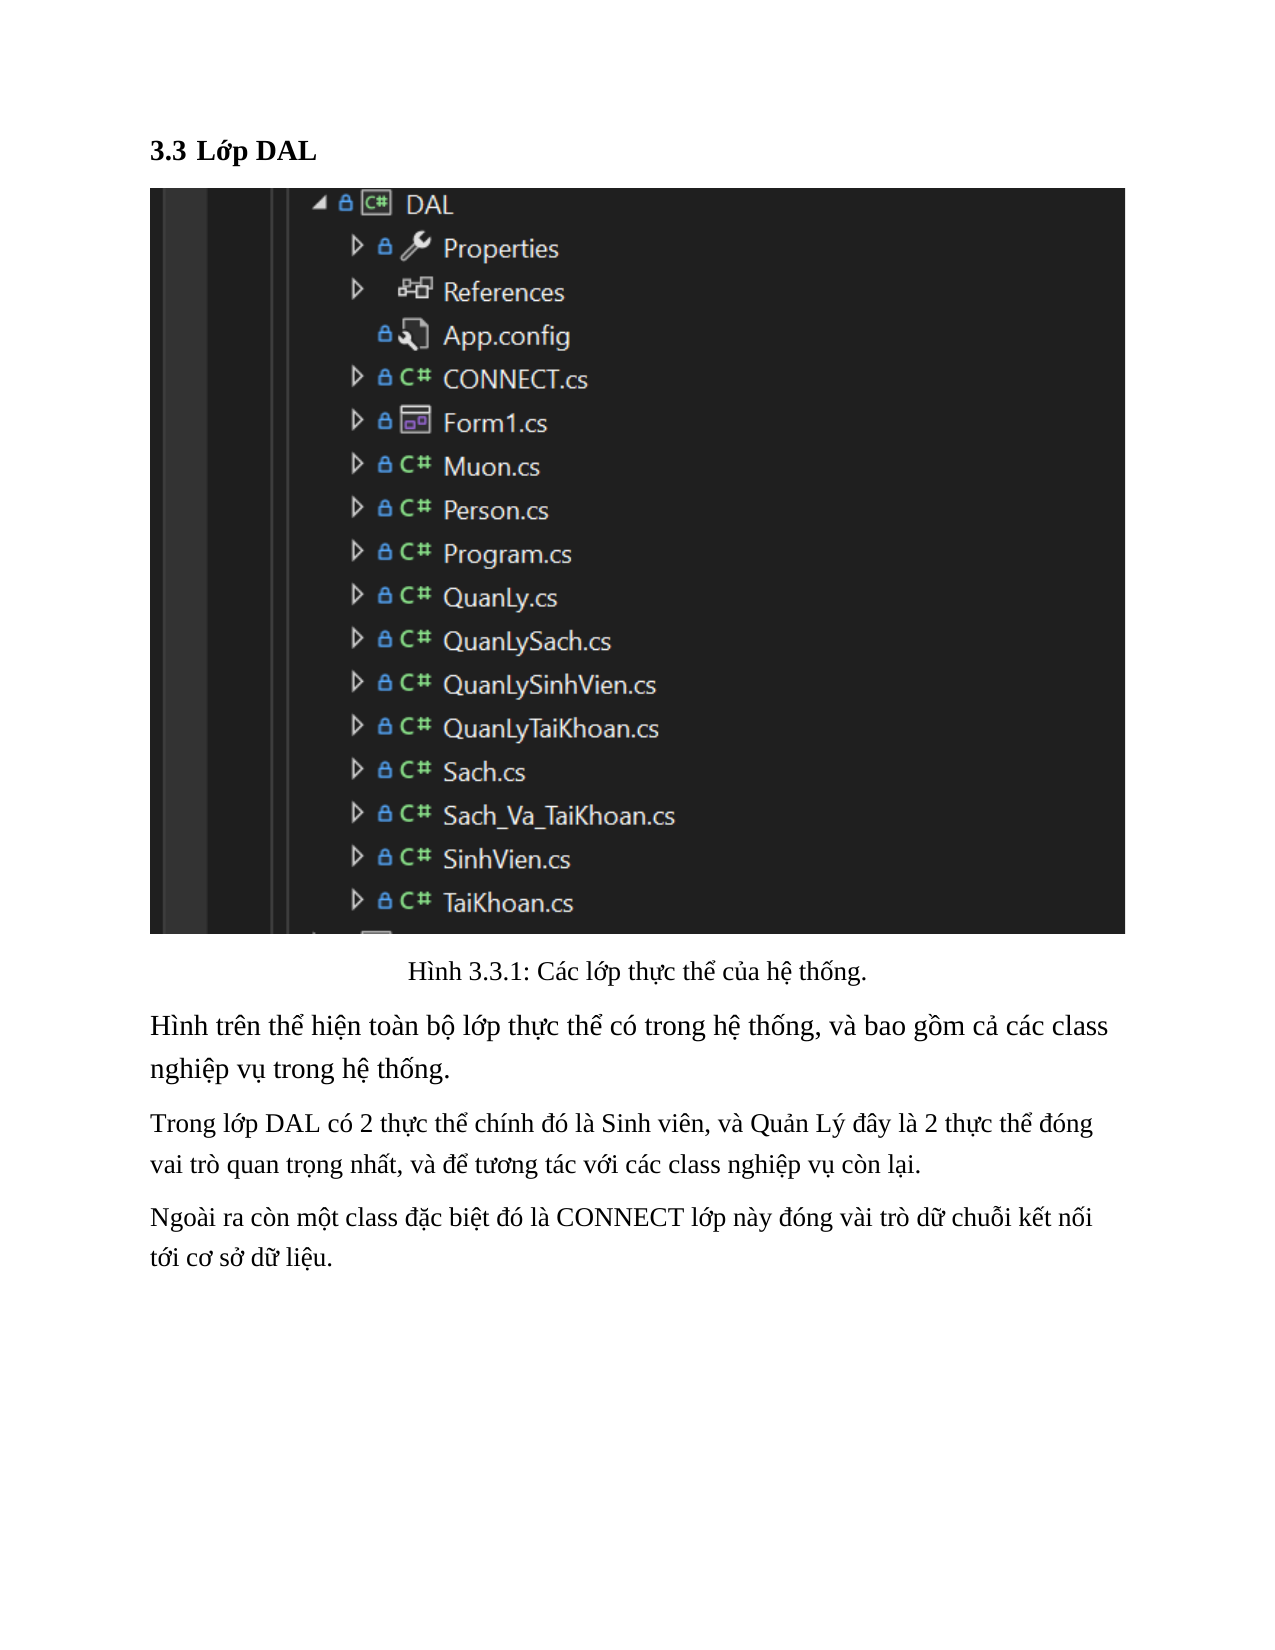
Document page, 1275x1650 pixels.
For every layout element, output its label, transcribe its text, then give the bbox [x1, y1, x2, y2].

subtitle Lớp DAL [150, 133, 1125, 166]
picture [150, 188, 1125, 934]
subtitle Hình trên thể hiện toàn bộ lớp thực thể có trong hệ thống, và bao gồm cả các class nghiệp vụ trong hệ thống. [150, 1008, 1125, 1085]
text Trong lớp DAL có 2 thực thể chính đó là Sinh viên, và Quản Lý đây là 2 thực thể đóng vai trò quan trọng nhất, và để tương tác với các class nghiệp vụ còn lại. [150, 1108, 1125, 1179]
text Ngoài ra còn một class đặc biệt đó là CONNECT lớp này đóng vài trò dữ chuỗi kết nối tới cơ sở dữ liệu. [150, 1201, 1125, 1272]
text Hình 3.3.1: Các lớp thực thể của hệ thống. [150, 955, 1125, 986]
